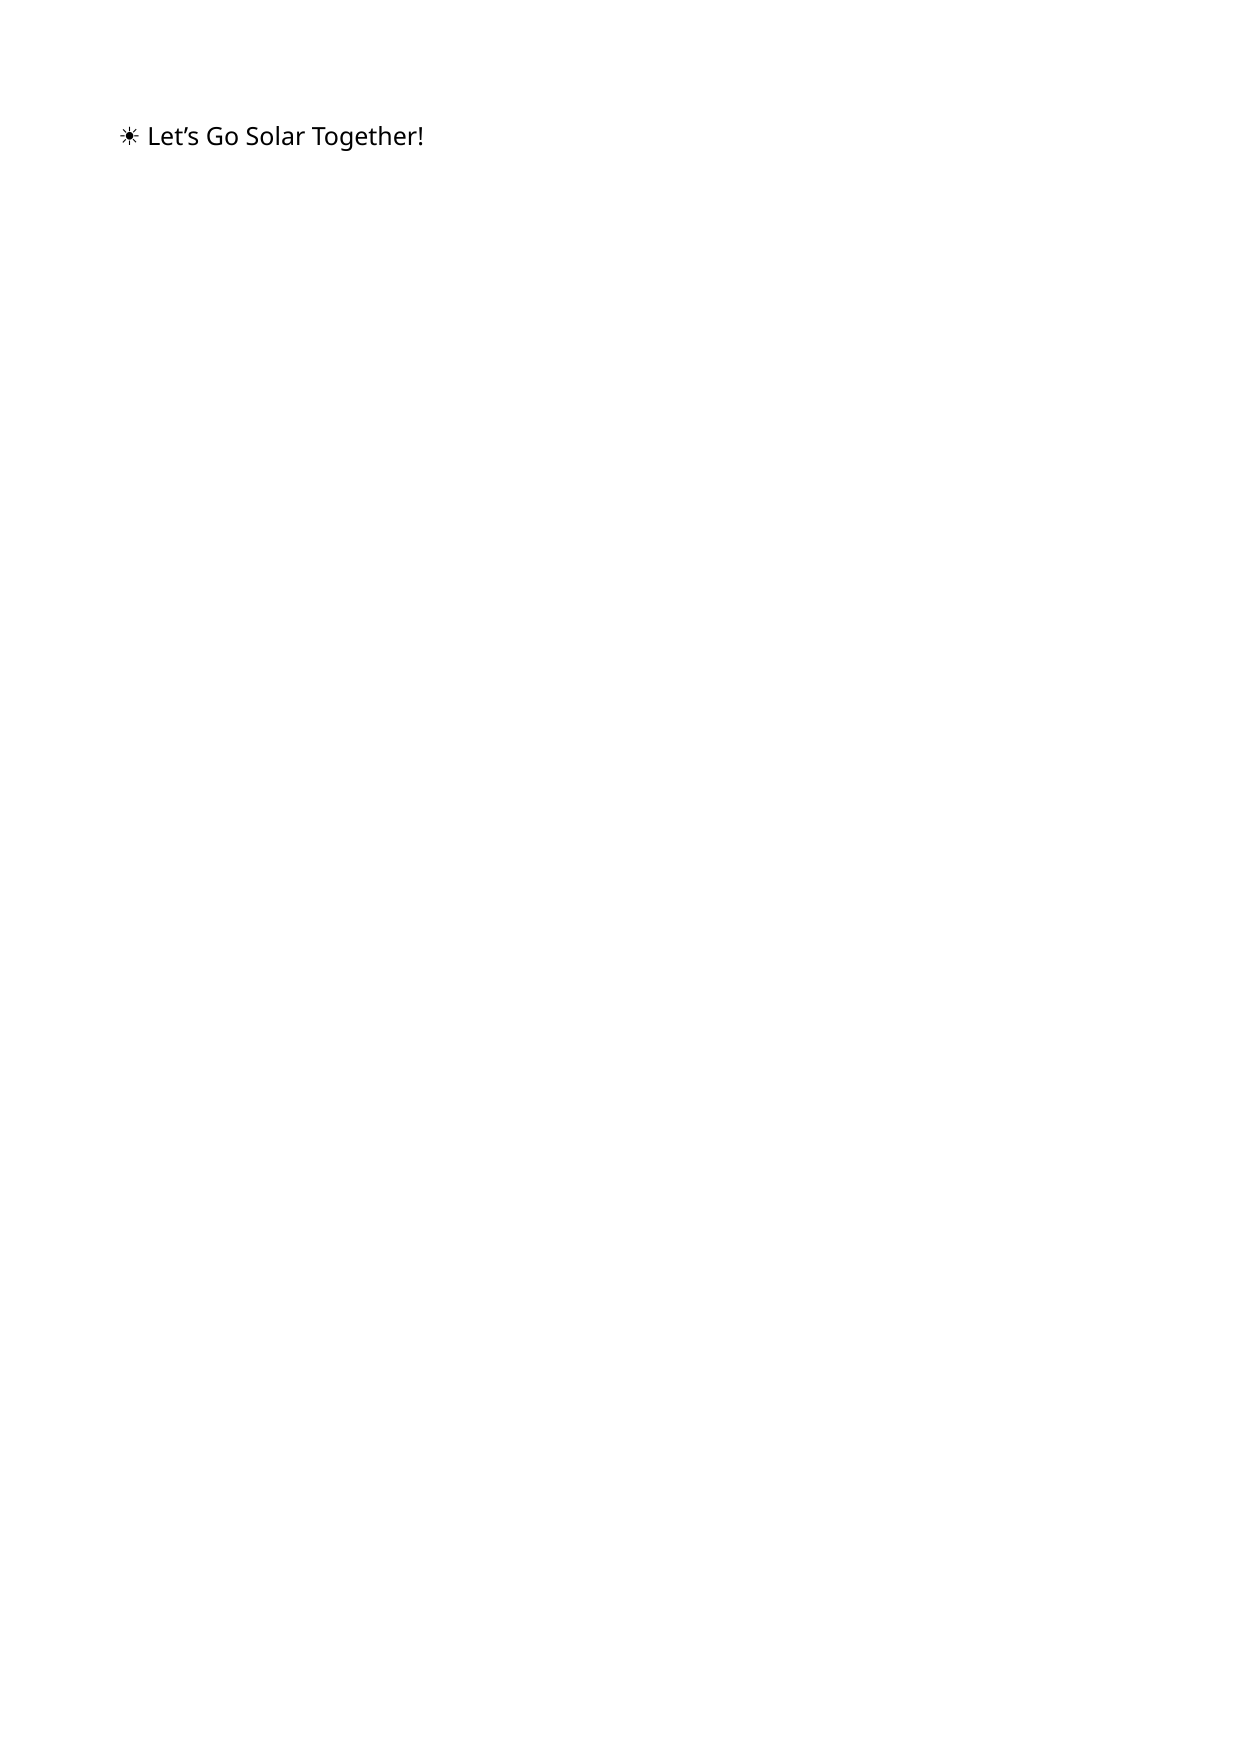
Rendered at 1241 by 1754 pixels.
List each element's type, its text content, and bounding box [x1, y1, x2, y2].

text ☀️ Let’s Go Solar Together! [118, 118, 1122, 152]
